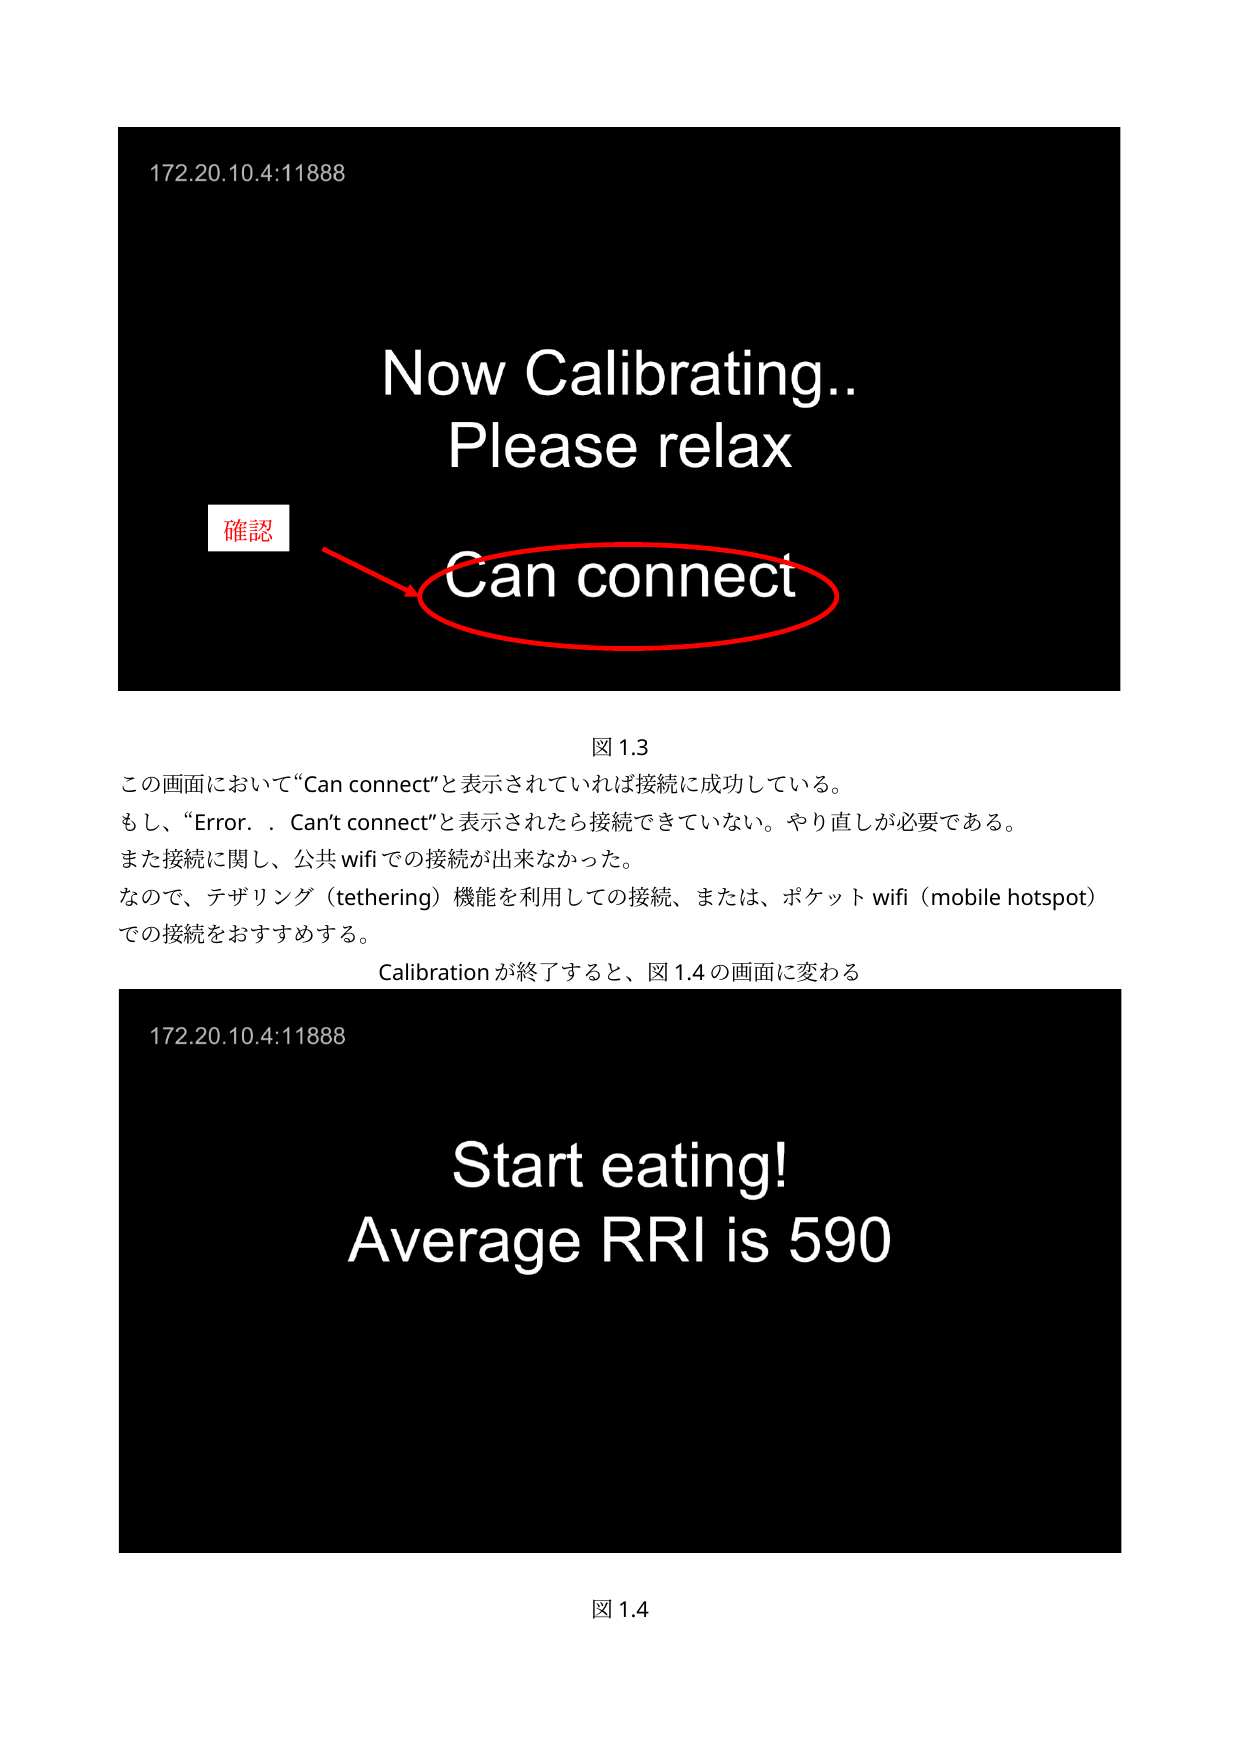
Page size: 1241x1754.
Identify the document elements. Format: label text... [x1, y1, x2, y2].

text また接続に関し、公共wifiでの接続が出来なかった。 [118, 839, 1122, 877]
text この画面において“Can connect”と表示されていれば接続に成功している。 [118, 764, 1122, 802]
text もし、“Error．．Can’t connect”と表示されたら接続できていない。やり直しが必要である。 [118, 802, 1122, 839]
text Calibrationが終了すると、図1.4の画面に変わる図1.4 [118, 1553, 1122, 1627]
picture [118, 989, 1122, 1553]
text 図1.3 [118, 727, 1122, 764]
text なので、テザリング（tethering）機能を利用しての接続、または、ポケットwifi（mobile hotspot）での接続をおすすめする。 [118, 877, 1122, 952]
picture [118, 127, 1121, 691]
text Calibrationが終了すると、図1.4の画面に変わる図1.4 [118, 952, 1122, 989]
